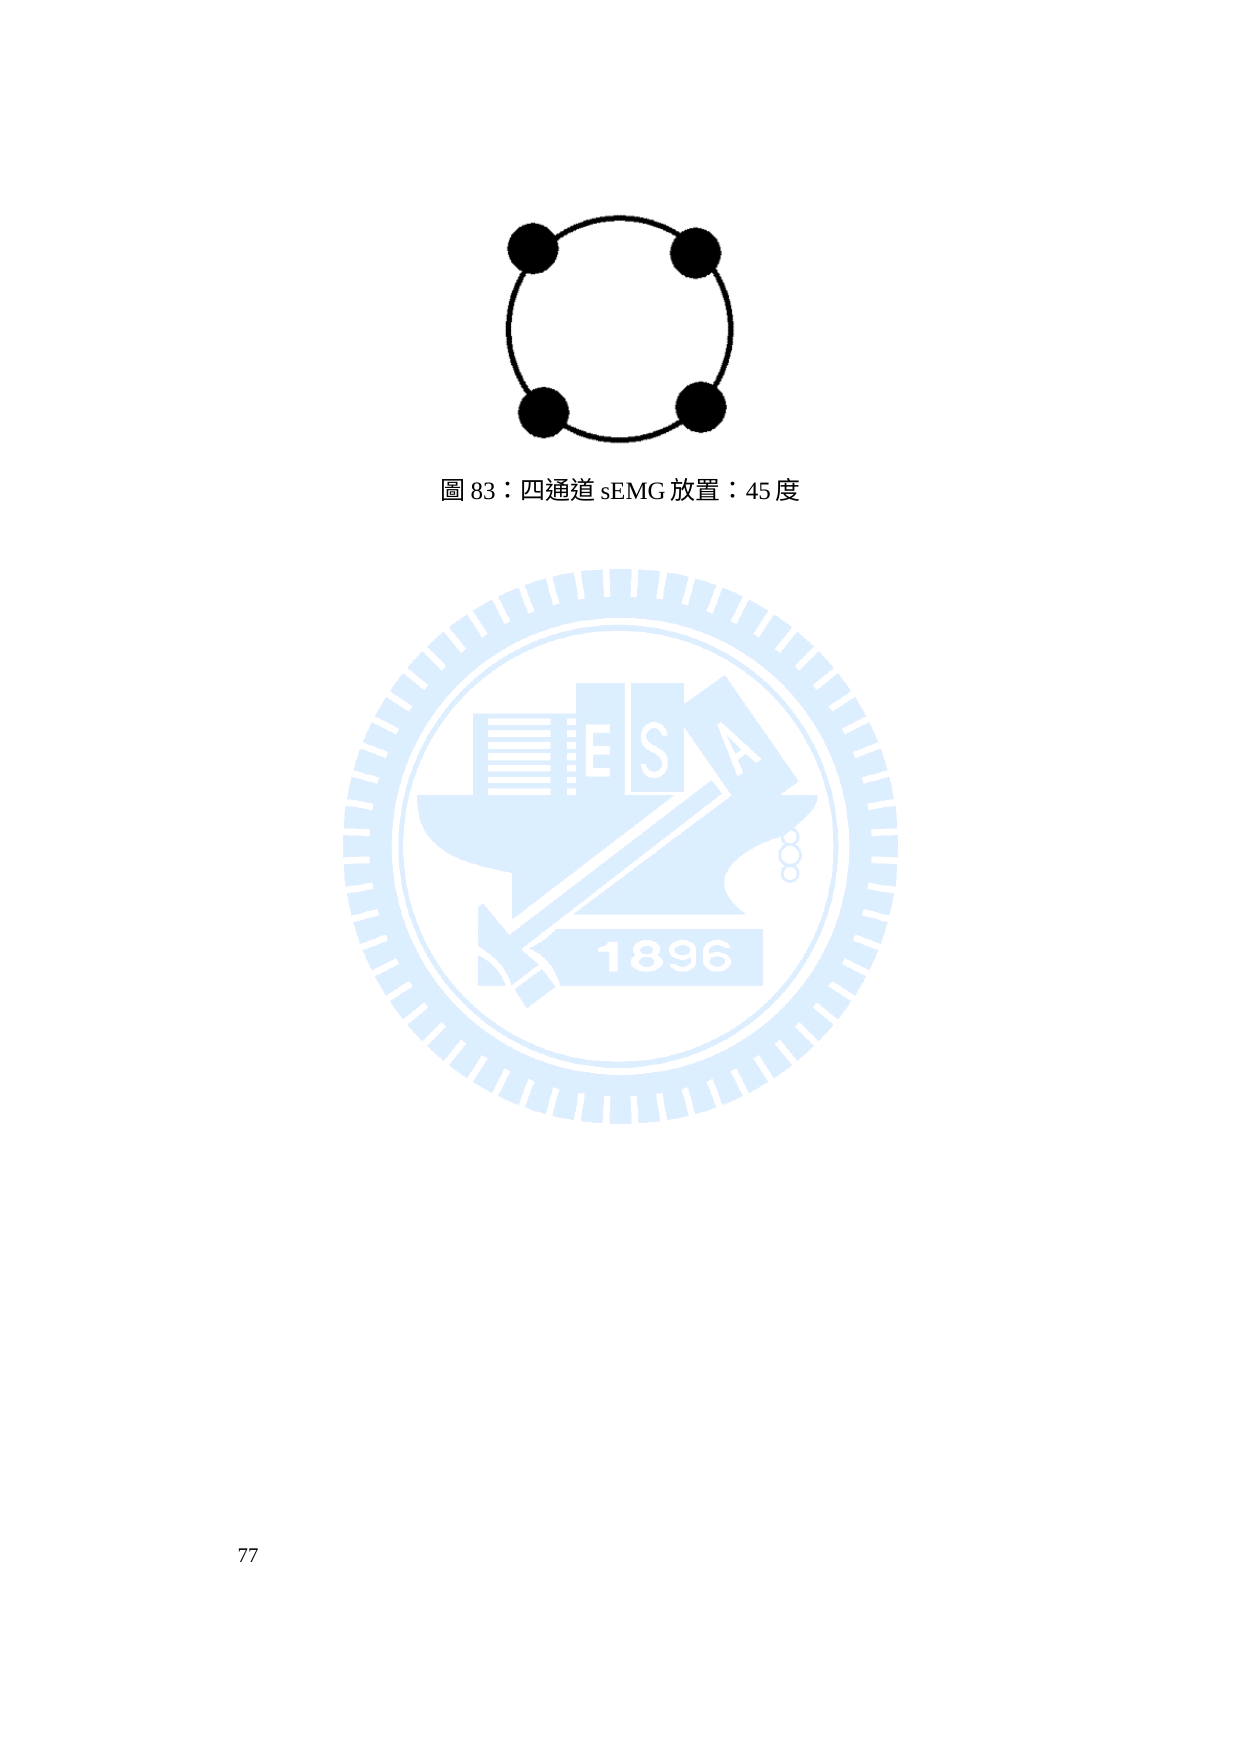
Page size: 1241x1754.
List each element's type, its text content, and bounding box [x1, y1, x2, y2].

picture [488, 206, 752, 453]
text 圖 83：四通道sEMG放置：45度 [187, 467, 1053, 511]
